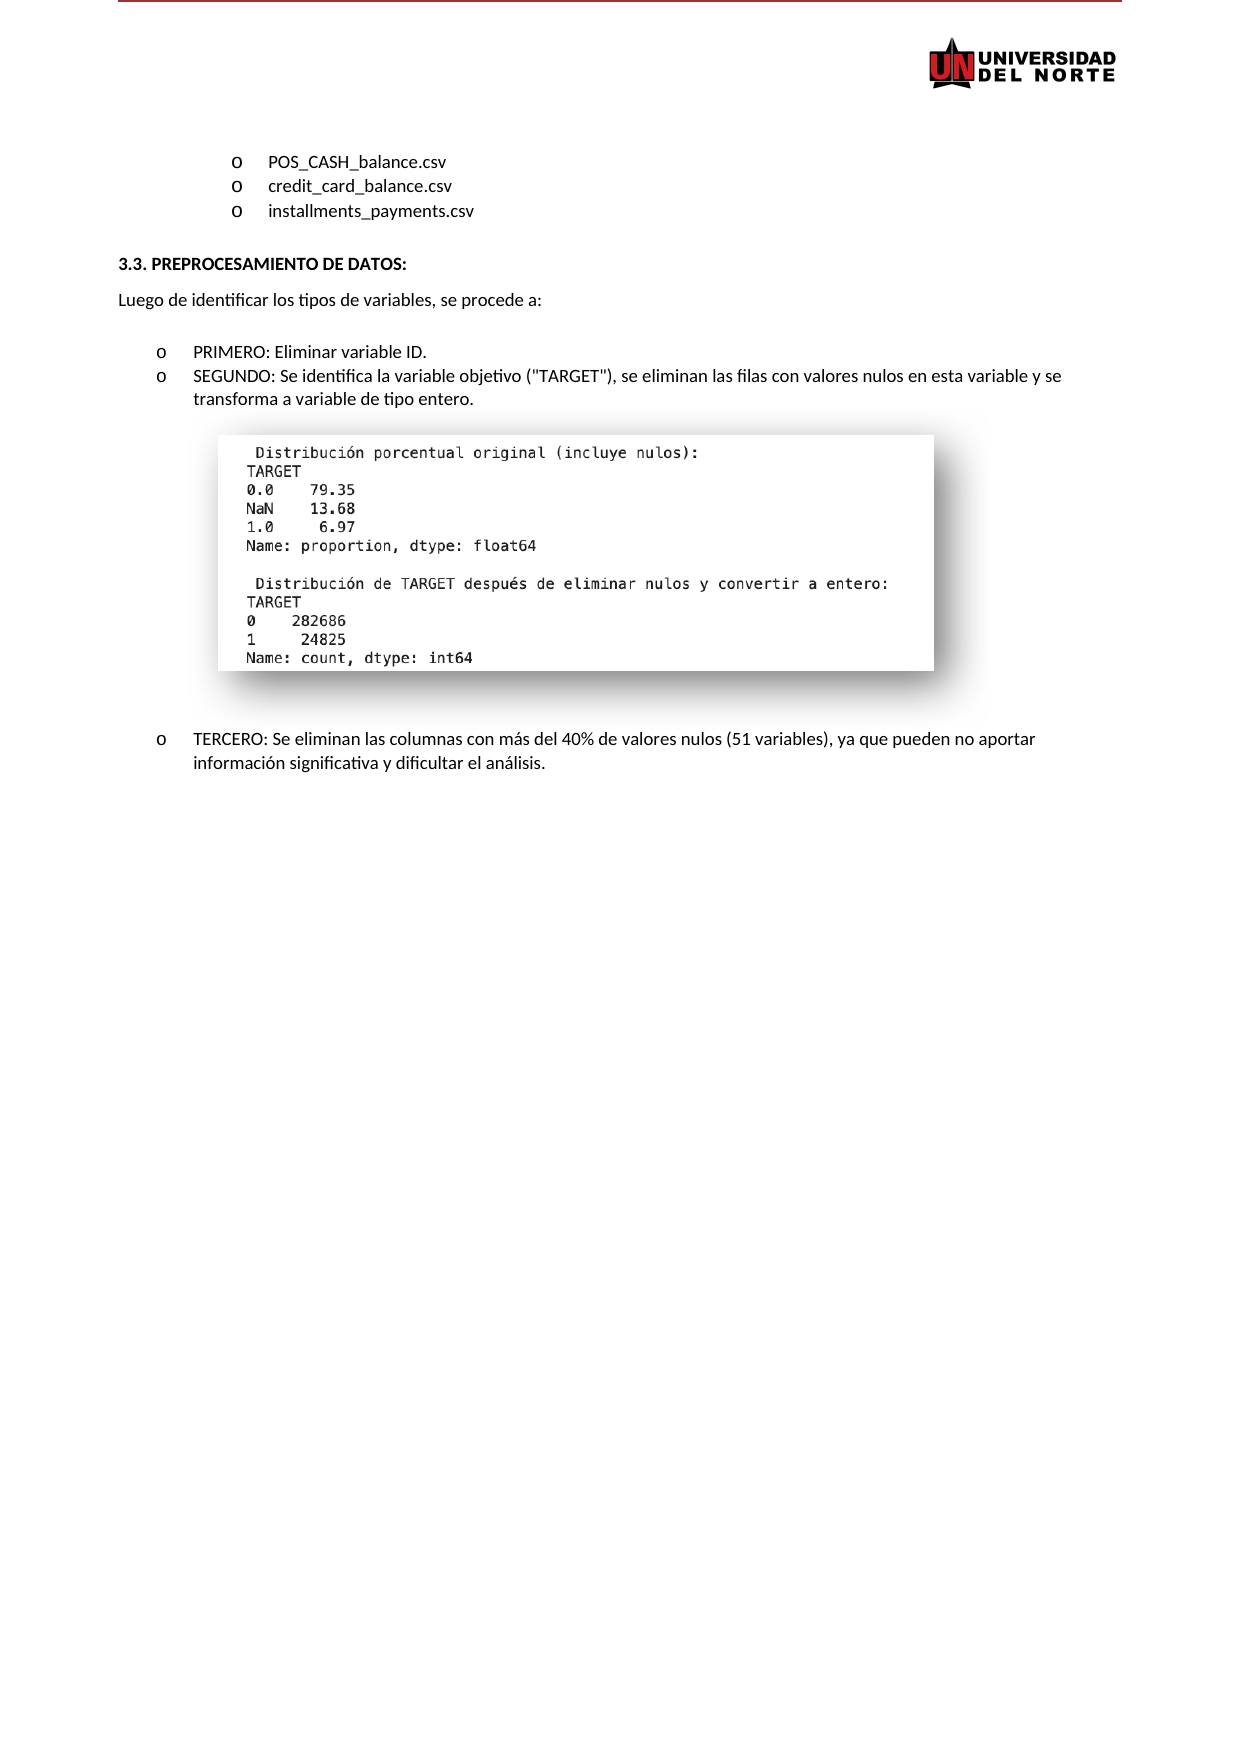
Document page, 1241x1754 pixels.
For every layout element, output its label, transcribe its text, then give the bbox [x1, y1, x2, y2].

list TERCERO: Se eliminan las columnas con más del 40% de valores nulos (51 variables), ya que pueden no aportar información significativa y dificultar el análisis. [156, 727, 1122, 774]
list POS_CASH_balance.csv [231, 150, 1122, 174]
list PRIMERO: Eliminar variable ID. [156, 340, 1122, 364]
subtitle PREPROCESAMIENTO DE DATOS: [0, 252, 1122, 275]
picture [218, 435, 934, 671]
text Luego de identificar los tipos de variables, se procede a: [118, 288, 1122, 311]
list credit_card_balance.csv [231, 174, 1122, 199]
list installments_payments.csv [231, 199, 1122, 223]
picture [922, 30, 1123, 96]
table_cell Historial de solicitudes de crédito anteriores a la actual. [232, 449, 957, 694]
